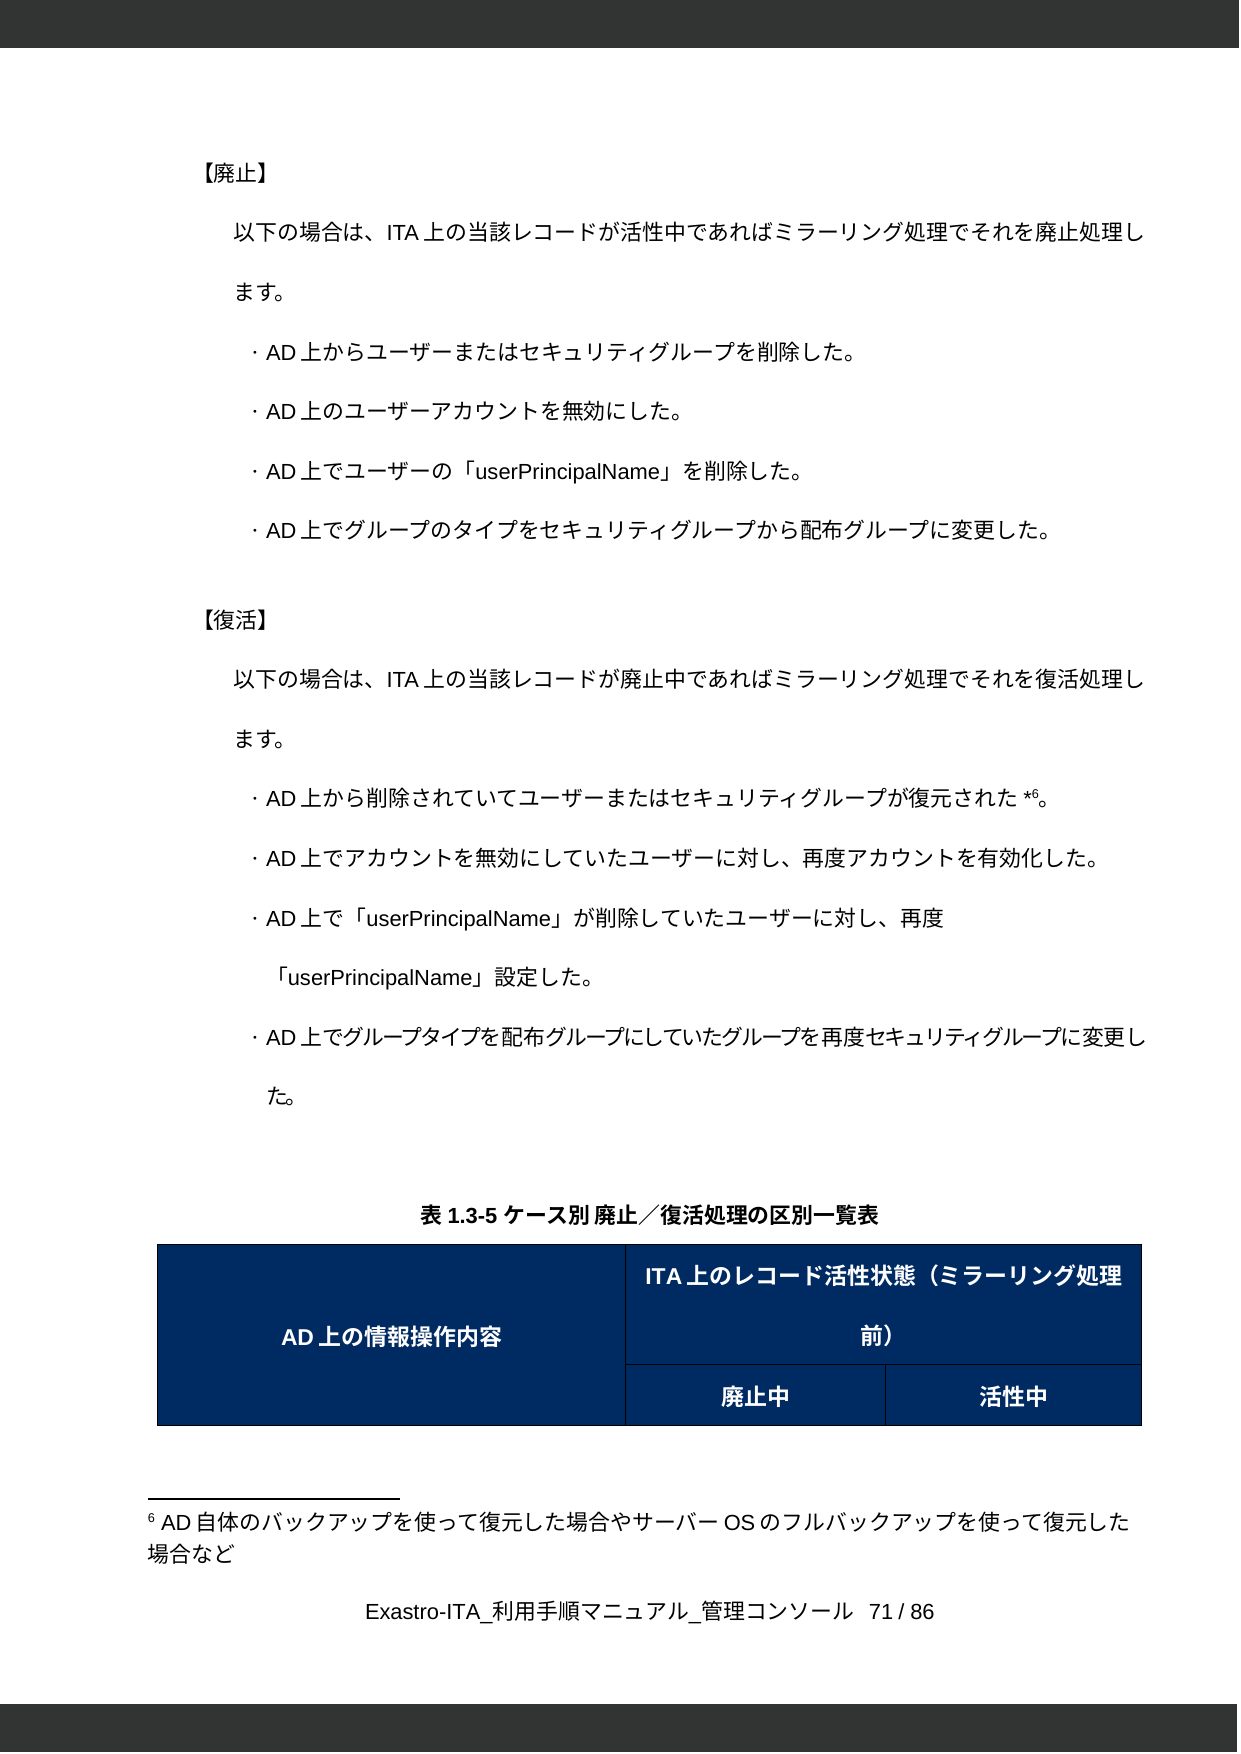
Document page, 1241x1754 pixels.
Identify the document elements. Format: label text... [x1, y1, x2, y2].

list AD上のユーザーアカウントを無効にした。 [251, 380, 1152, 440]
picture [0, 0, 1239, 48]
table_header AD上の情報操作内容 [158, 1245, 625, 1425]
picture [0, 1704, 1237, 1752]
text 【廃止】 [192, 142, 1152, 201]
list AD上でアカウントを無効にしていたユーザーに対し、再度アカウントを有効化した。 [251, 827, 1152, 887]
text 【復活】 [192, 589, 1152, 648]
table_cell 廃止中 [626, 1365, 885, 1425]
list AD上でユーザーの「userPrincipalName」を削除した。 [251, 440, 1152, 499]
list AD上から削除されていてユーザーまたはセキュリティグループが復元された *。 [251, 767, 1152, 827]
list 以下の場合は、ITA上の当該レコードが廃止中であればミラーリング処理でそれを復活処理します。 [233, 648, 1152, 767]
list AD上からユーザーまたはセキュリティグループを削除した。 [251, 321, 1152, 380]
table_cell 活性中 [886, 1365, 1141, 1425]
list AD上でグループのタイプをセキュリティグループから配布グループに変更した。 [251, 499, 1152, 559]
list 以下の場合は、ITA上の当該レコードが活性中であればミラーリング処理でそれを廃止処理します。 [233, 201, 1152, 321]
table_header ITA上のレコード活性状態（ミラーリング処理前） [626, 1245, 1141, 1364]
list AD上でグループタイプを配布グループにしていたグループを再度セキュリティグループに変更した。 [251, 1006, 1152, 1125]
list AD上で「userPrincipalName」が削除していたユーザーに対し、再度「userPrincipalName」設定した。 [251, 887, 1152, 1006]
